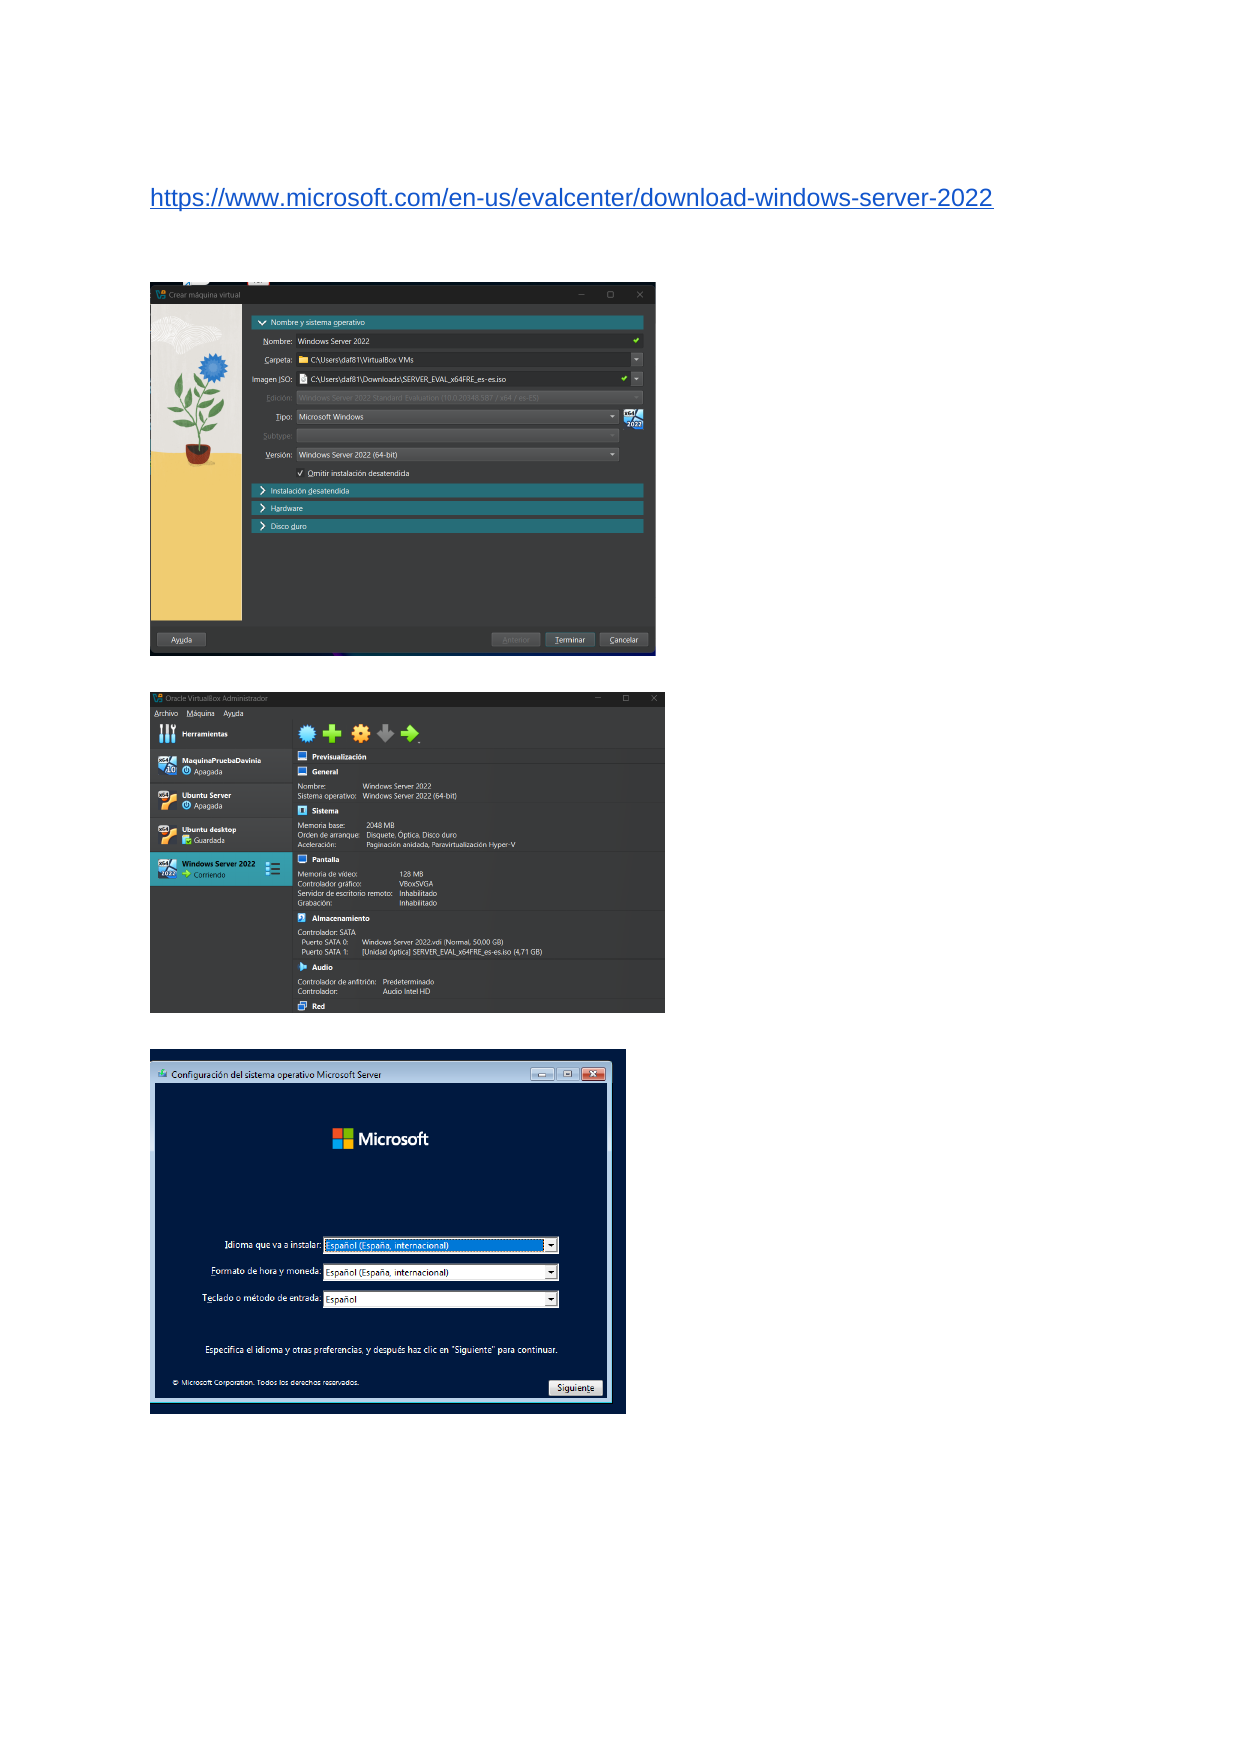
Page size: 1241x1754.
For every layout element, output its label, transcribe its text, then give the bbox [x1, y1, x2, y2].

picture [150, 282, 656, 656]
text https://www.microsoft.com/en-us/evalcenter/download-windows-server-2022 [150, 183, 1090, 212]
picture [150, 692, 665, 1013]
picture [150, 1049, 626, 1414]
